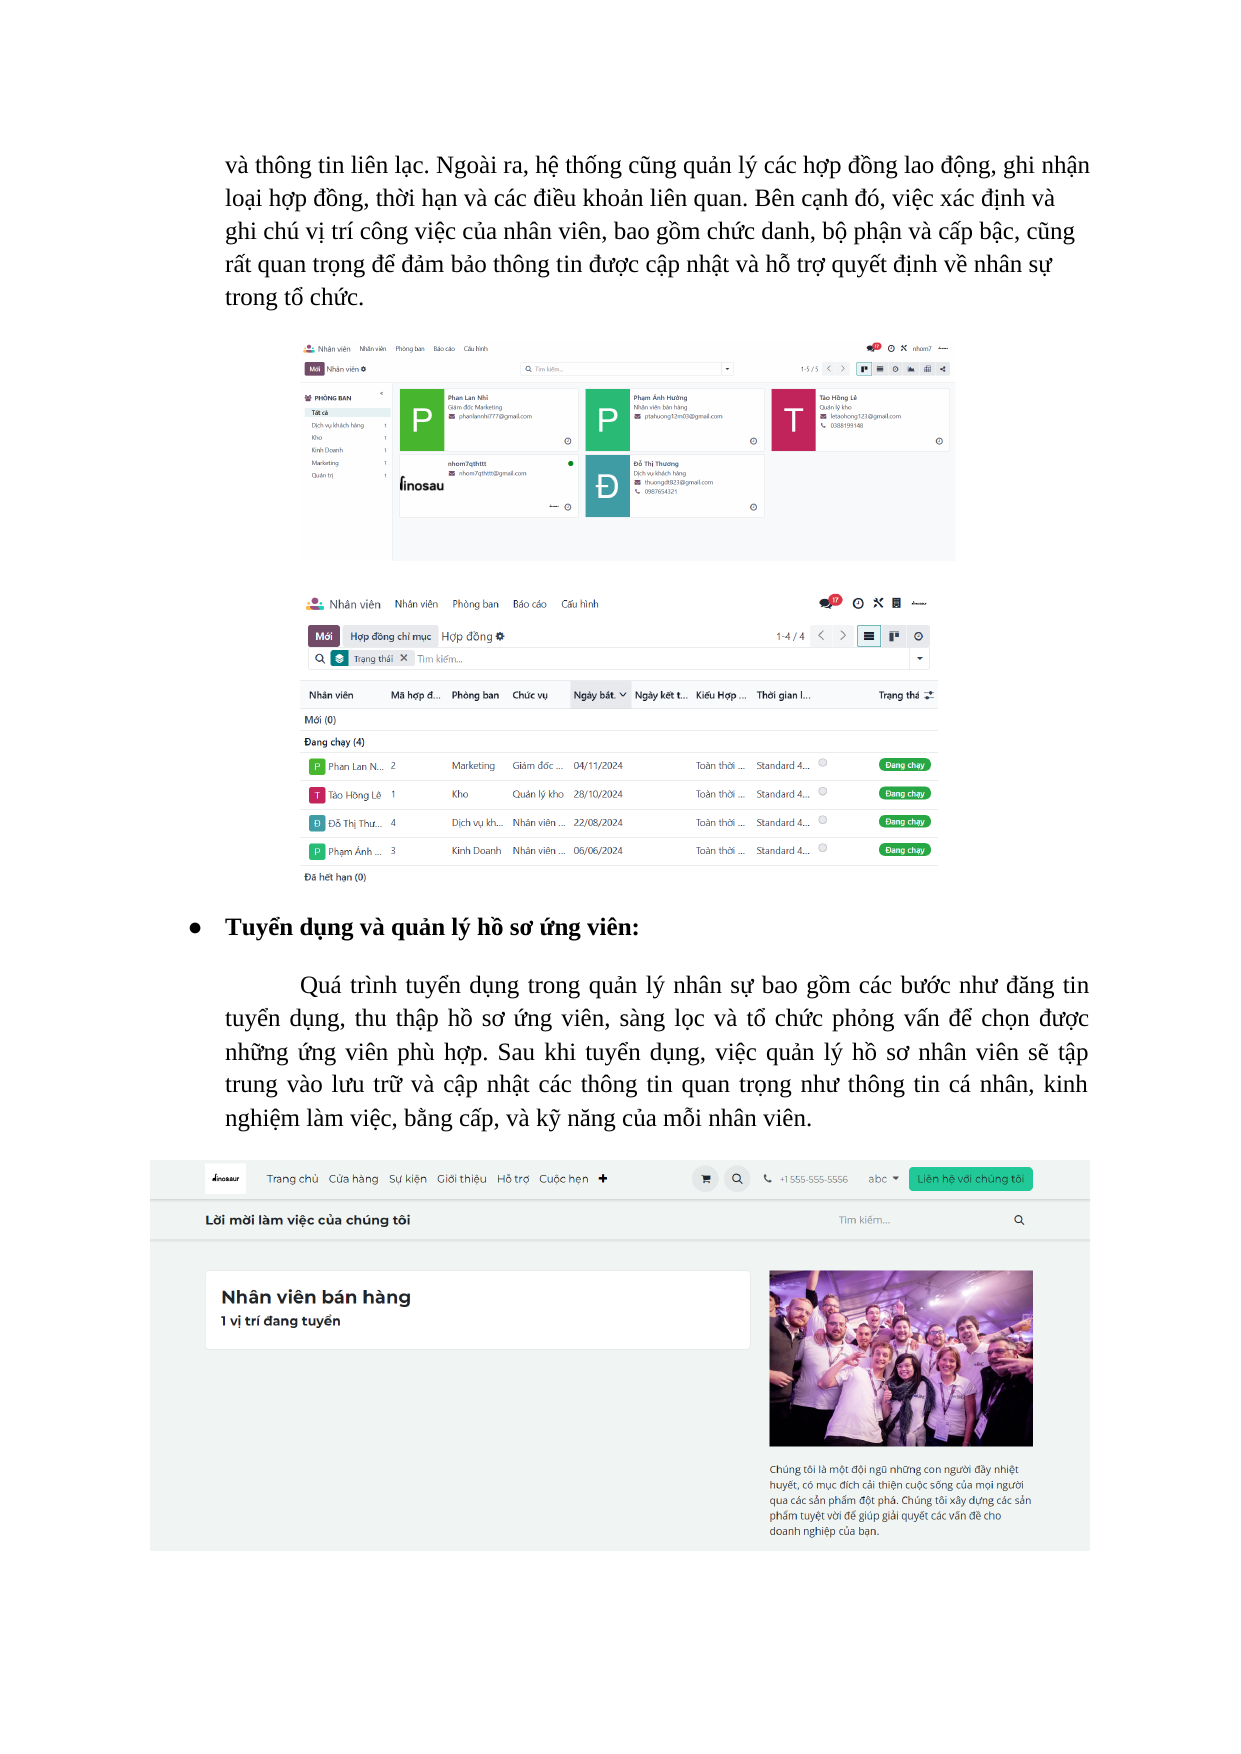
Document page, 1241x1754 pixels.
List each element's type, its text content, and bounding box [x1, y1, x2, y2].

list Tuyển dụng và quản lý hồ sơ ứng viên: [187, 912, 1090, 941]
text Quá trình tuyển dụng trong quản lý nhân sự bao gồm các bước như đăng tin tuyển dụng, thu thập hồ sơ ứng viên, sàng lọc và tổ chức phỏng vấn để chọn được những ứng viên phù hợp. Sau khi tuyển dụng, việc quản lý hồ sơ nhân viên sẽ tập trung vào lưu trữ và cập nhật các thông tin quan trọng như thông tin cá nhân, kinh nghiệm làm việc, bằng cấp, và kỹ năng của mỗi nhân viên. [225, 971, 1090, 1131]
picture [300, 590, 939, 884]
picture [300, 340, 956, 561]
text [225, 150, 1090, 311]
picture [150, 1160, 1091, 1551]
